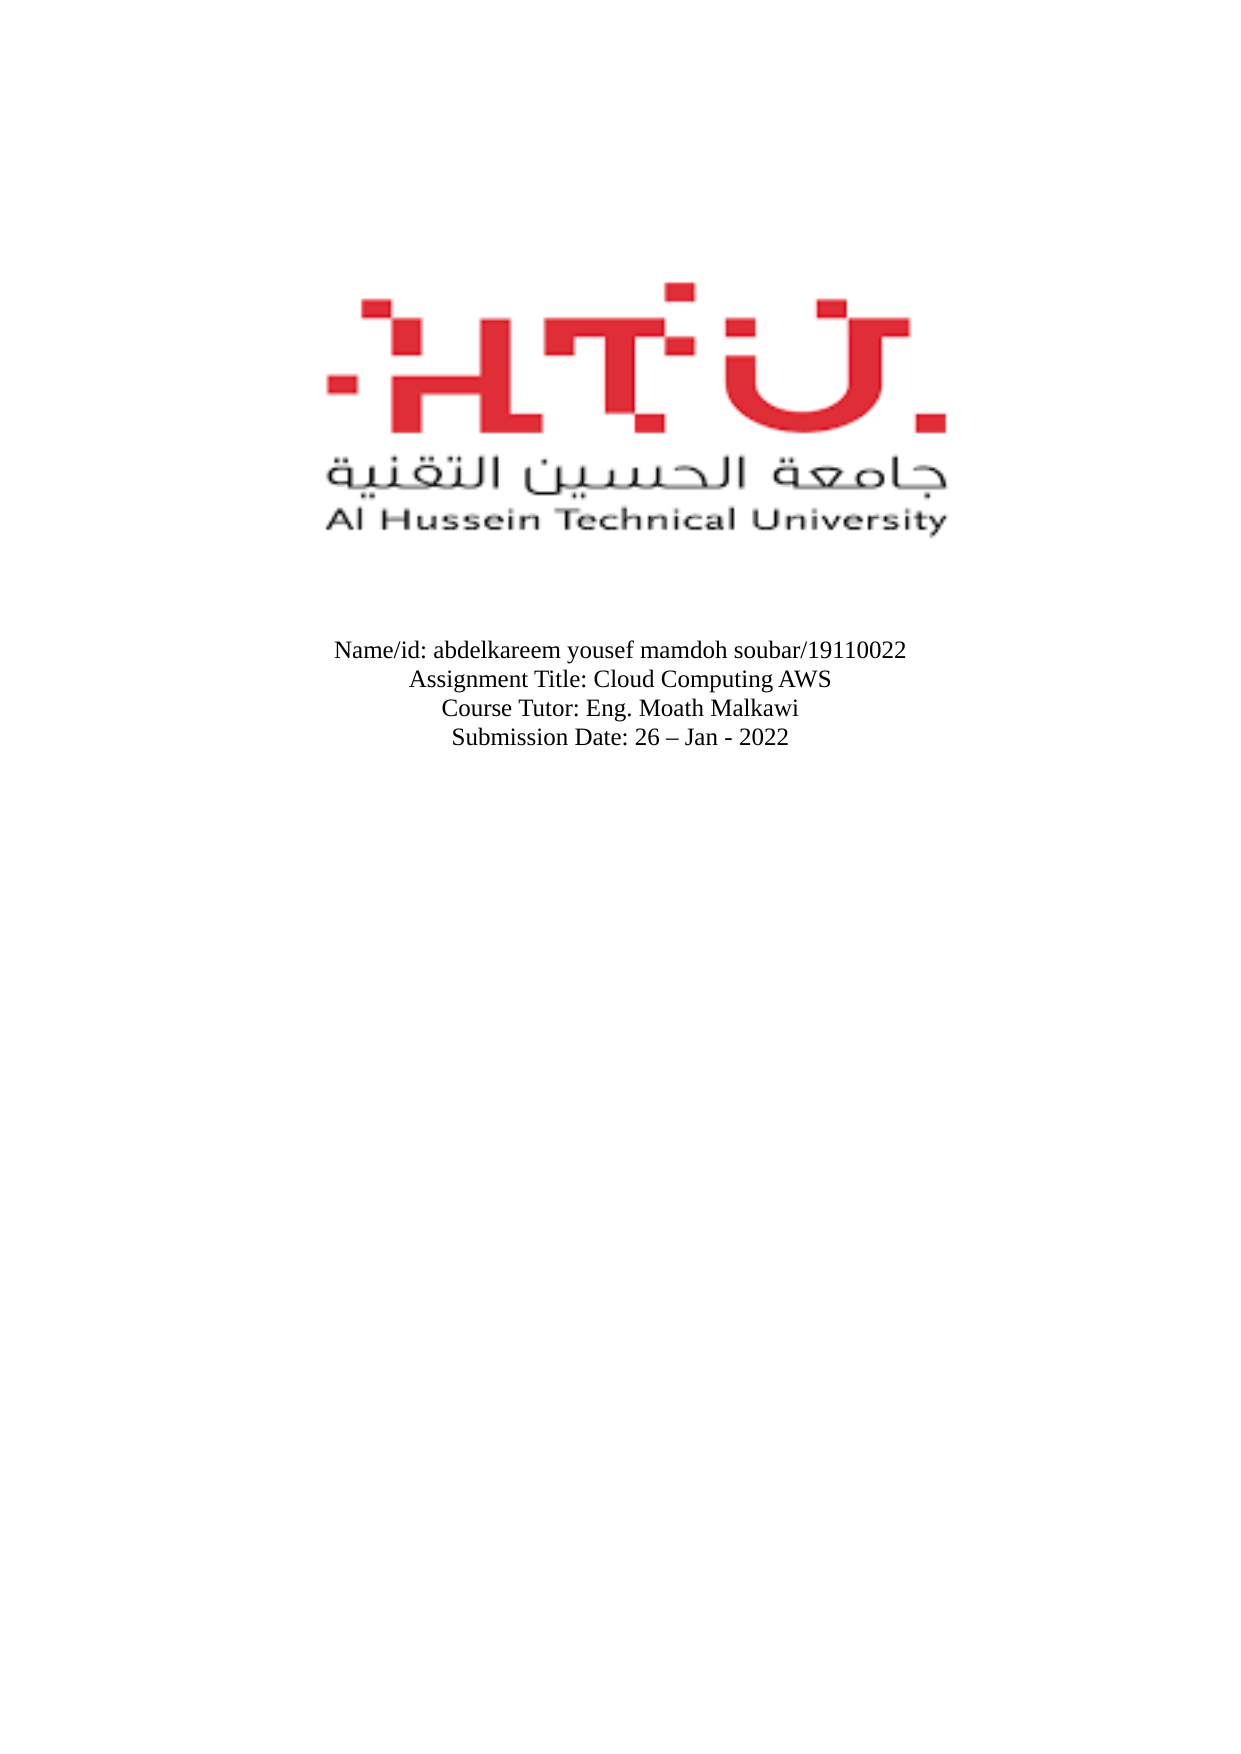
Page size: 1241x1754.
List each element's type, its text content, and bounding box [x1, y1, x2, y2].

text Submission Date: 26 – Jan - 2022 [118, 722, 1122, 751]
picture [255, 144, 1019, 619]
text Course Tutor: Eng. Moath Malkawi [118, 693, 1122, 722]
text Assignment Title: Cloud Computing AWS [118, 664, 1122, 693]
text Name/id: abdelkareem yousef mamdoh soubar/19110022 [118, 636, 1122, 664]
